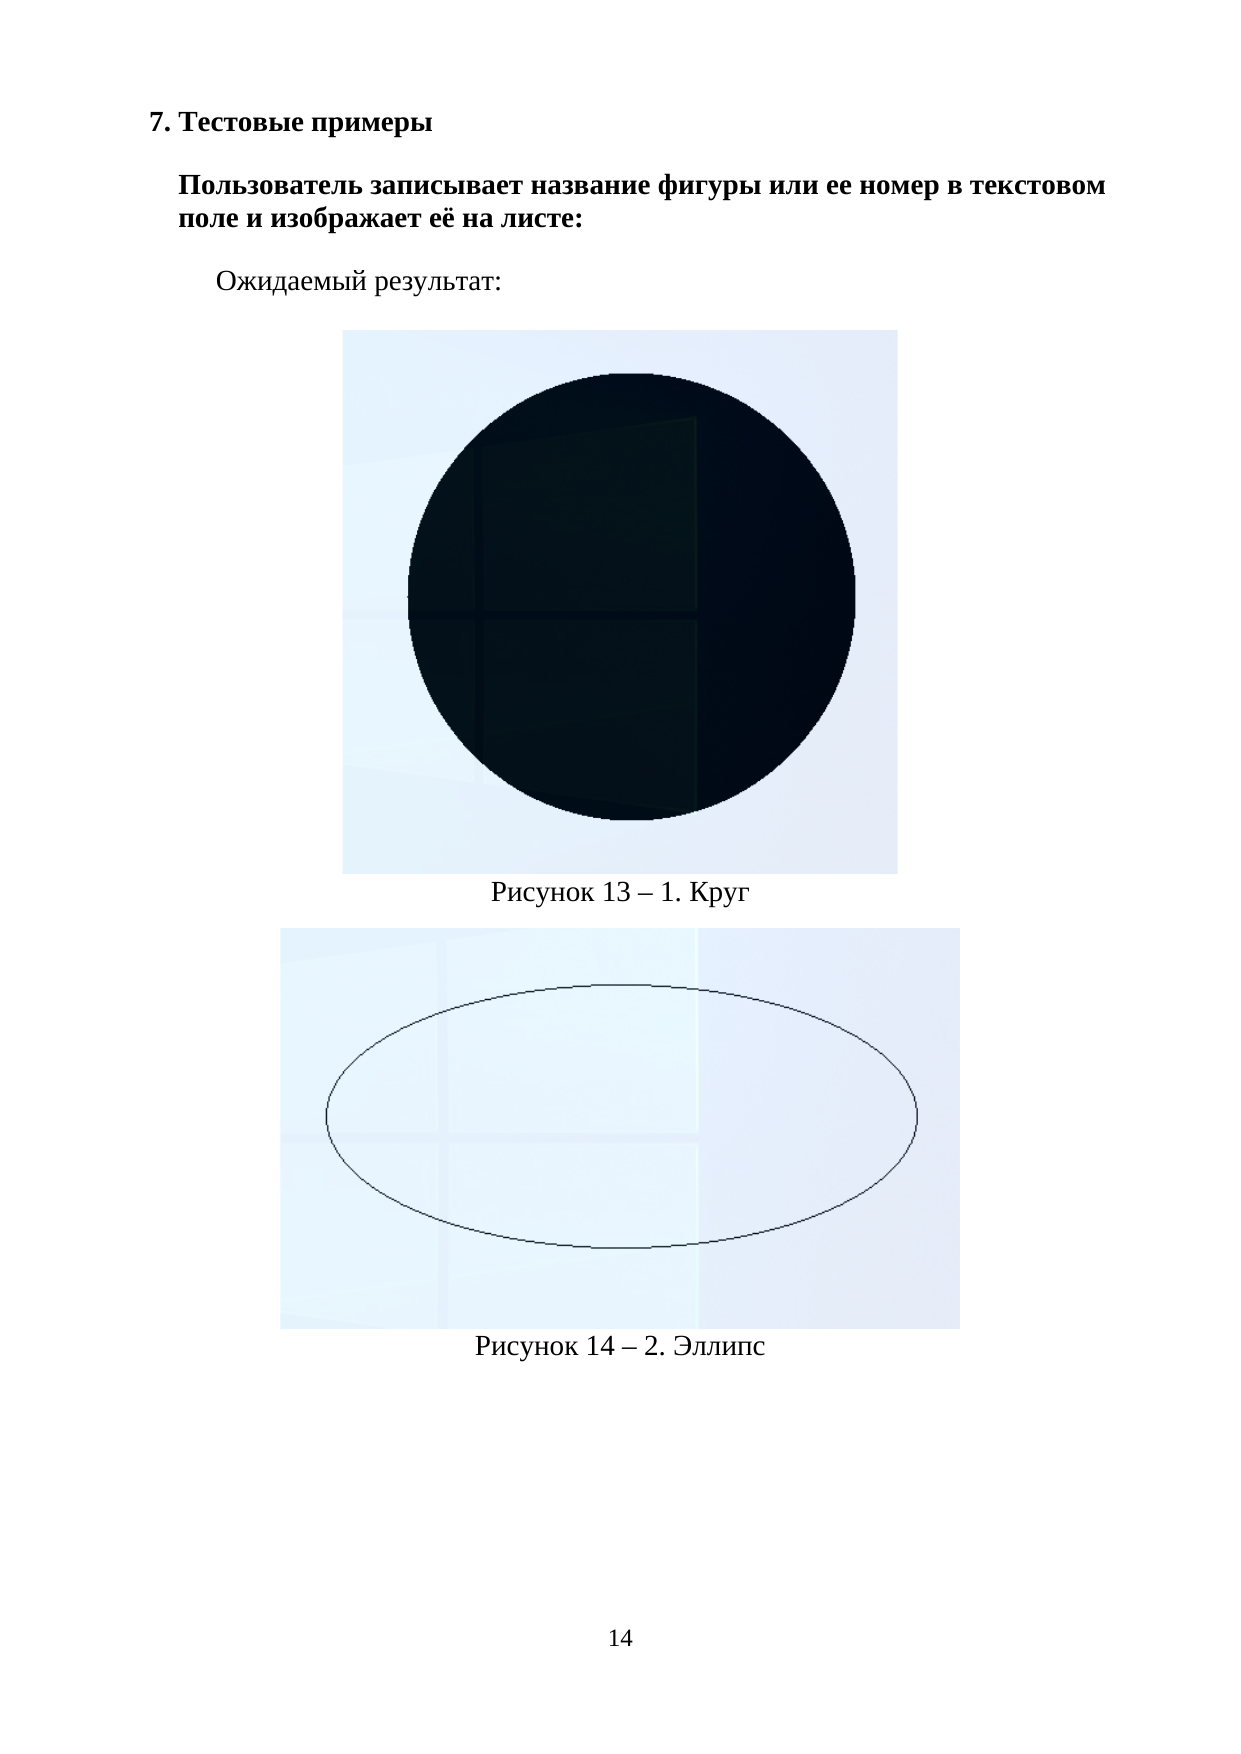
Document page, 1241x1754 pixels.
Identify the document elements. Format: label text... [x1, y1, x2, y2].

picture [280, 928, 960, 1329]
picture [342, 330, 898, 874]
text Рисунок 14 – 2. Эллипс [75, 1328, 1165, 1362]
subtitle Пользователь записывает название фигуры или ее номер в текстовом поле и изображает её на листе: [178, 167, 1165, 234]
subtitle Тестовые примеры [149, 104, 1165, 138]
text Рисунок 13 – 1. Круг [75, 874, 1165, 907]
text Ожидаемый результат: [142, 263, 1165, 297]
